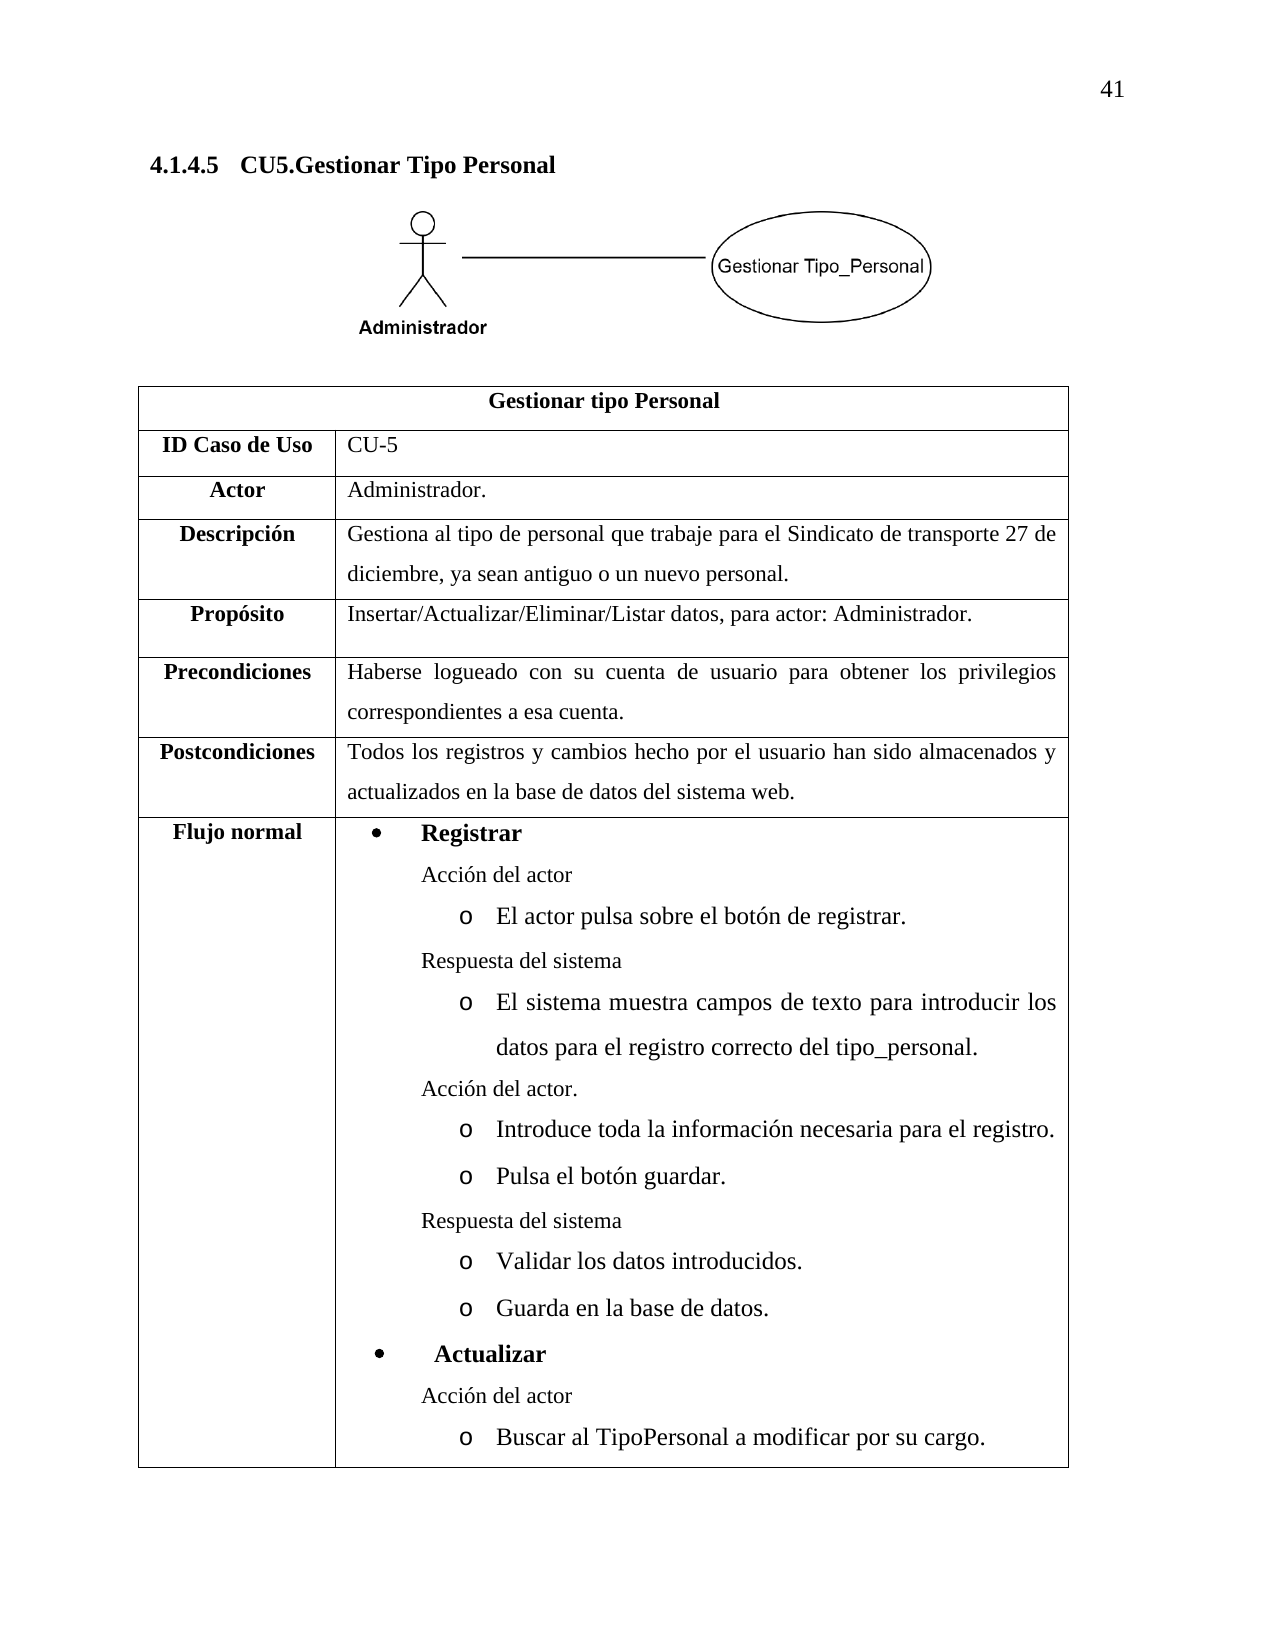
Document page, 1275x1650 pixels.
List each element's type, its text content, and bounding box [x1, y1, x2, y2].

table_cell Haberse logueado con su cuenta de usuario para obtener los privilegios correspondientes a esa cuenta. [336, 658, 1068, 737]
table_cell ID Caso de Uso [139, 431, 335, 476]
table_cell Administrador. [336, 477, 1068, 519]
table_cell Gestiona al tipo de personal que trabaje para el Sindicato de transporte 27 de diciembre, ya sean antiguo o un nuevo personal. [336, 520, 1068, 599]
table_cell Precondiciones [139, 658, 335, 737]
table_cell Descripción [139, 520, 335, 599]
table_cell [336, 818, 1068, 1467]
table_cell CU-5 [336, 431, 1068, 476]
picture [342, 195, 947, 356]
table_header Gestionar tipo Personal [139, 387, 1068, 429]
subtitle CU5.Gestionar Tipo Personal [150, 150, 1125, 179]
table_cell Actor [139, 477, 335, 519]
table_cell Postcondiciones [139, 738, 335, 817]
table_cell Propósito [139, 600, 335, 657]
table_cell Flujo normal [139, 818, 335, 1467]
table_cell Insertar/Actualizar/Eliminar/Listar datos, para actor: Administrador. [336, 600, 1068, 657]
table_cell Todos los registros y cambios hecho por el usuario han sido almacenados y actualizados en la base de datos del sistema web. [336, 738, 1068, 817]
